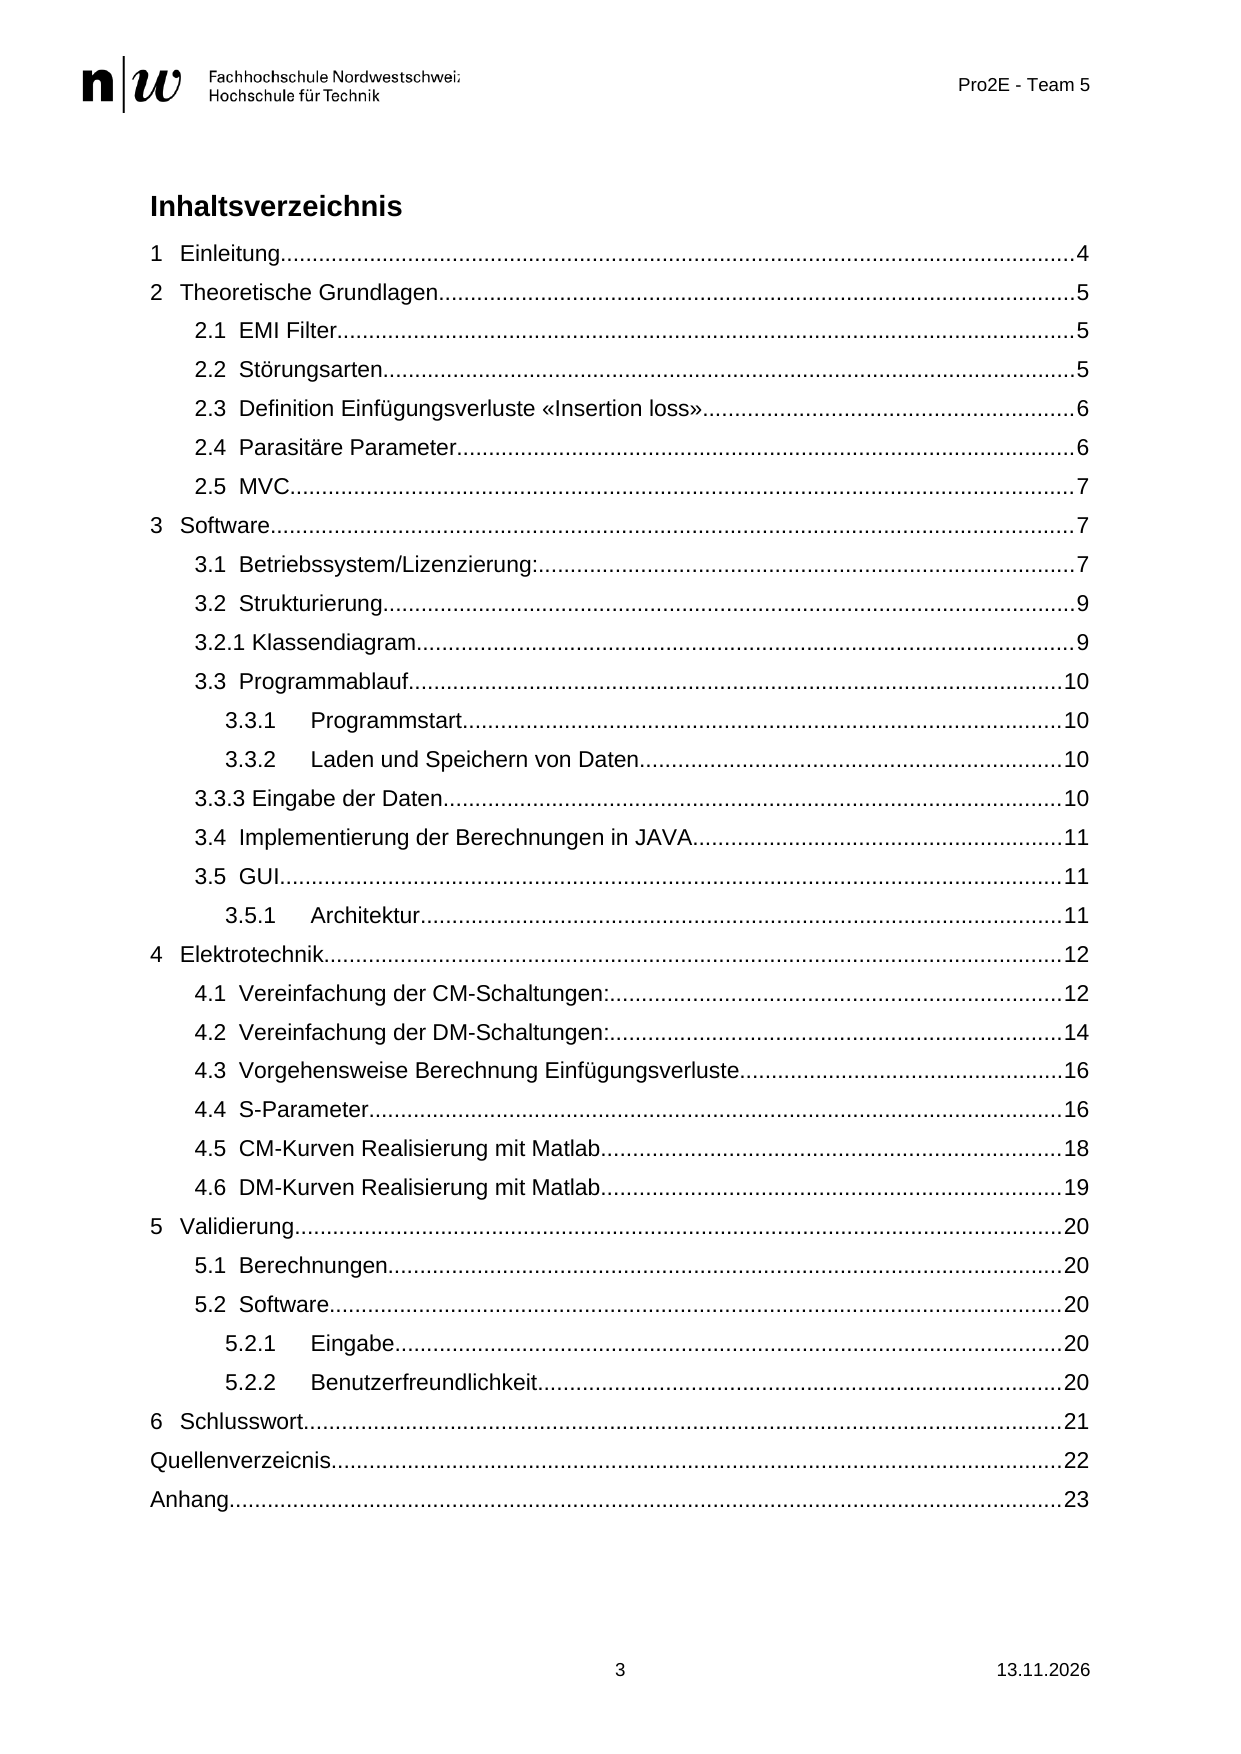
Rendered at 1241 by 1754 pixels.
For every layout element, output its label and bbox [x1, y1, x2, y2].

picture [81, 56, 460, 113]
